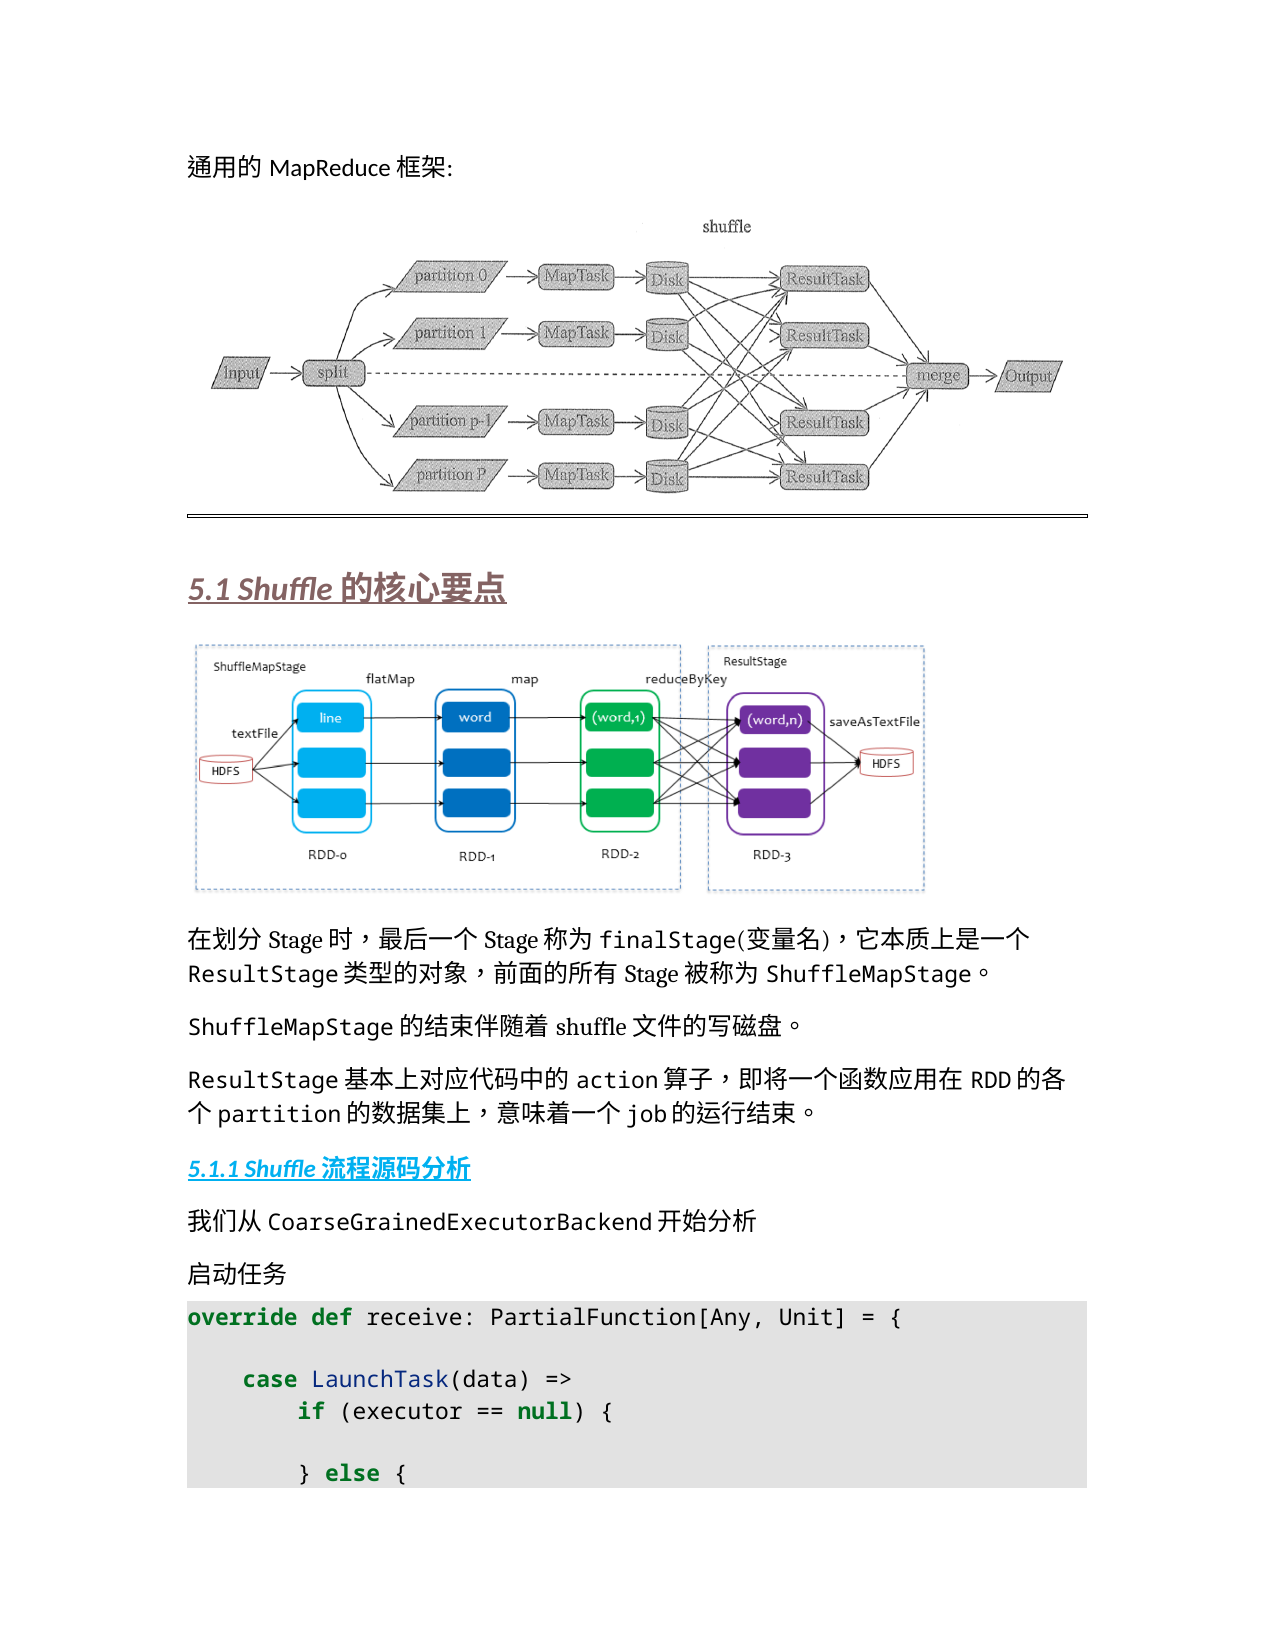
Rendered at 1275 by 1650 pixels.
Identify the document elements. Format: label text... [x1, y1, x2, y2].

subtitle 5.1 Shuffle 的核心要点 [187, 564, 1087, 610]
picture [187, 628, 937, 904]
subtitle 5.1.1 Shuffle 流程源码分析 [187, 1151, 1087, 1185]
text ResultStage 基本上对应代码中的 action 算子，即将一个函数应用在 RDD的各个partition的数据集上，意味着一个job的运行结束。 [187, 1062, 1087, 1130]
picture [187, 202, 1088, 496]
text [187, 1301, 1087, 1488]
text 启动任务 [187, 1256, 1087, 1290]
text 我们从CoarseGrainedExecutorBackend开始分析 [187, 1203, 1087, 1238]
text ShuffleMapStage 的结束伴随着 shuffle 文件的写磁盘。 [187, 1009, 1087, 1043]
text 在划分 Stage 时，最后一个 Stage 称为finalStage(变量名)，它本质上是一个ResultStage类型的对象，前面的所有 Stage 被称为 ShuffleMapStage。 [187, 922, 1087, 990]
text 通用的 MapReduce 框架: [187, 150, 1087, 184]
